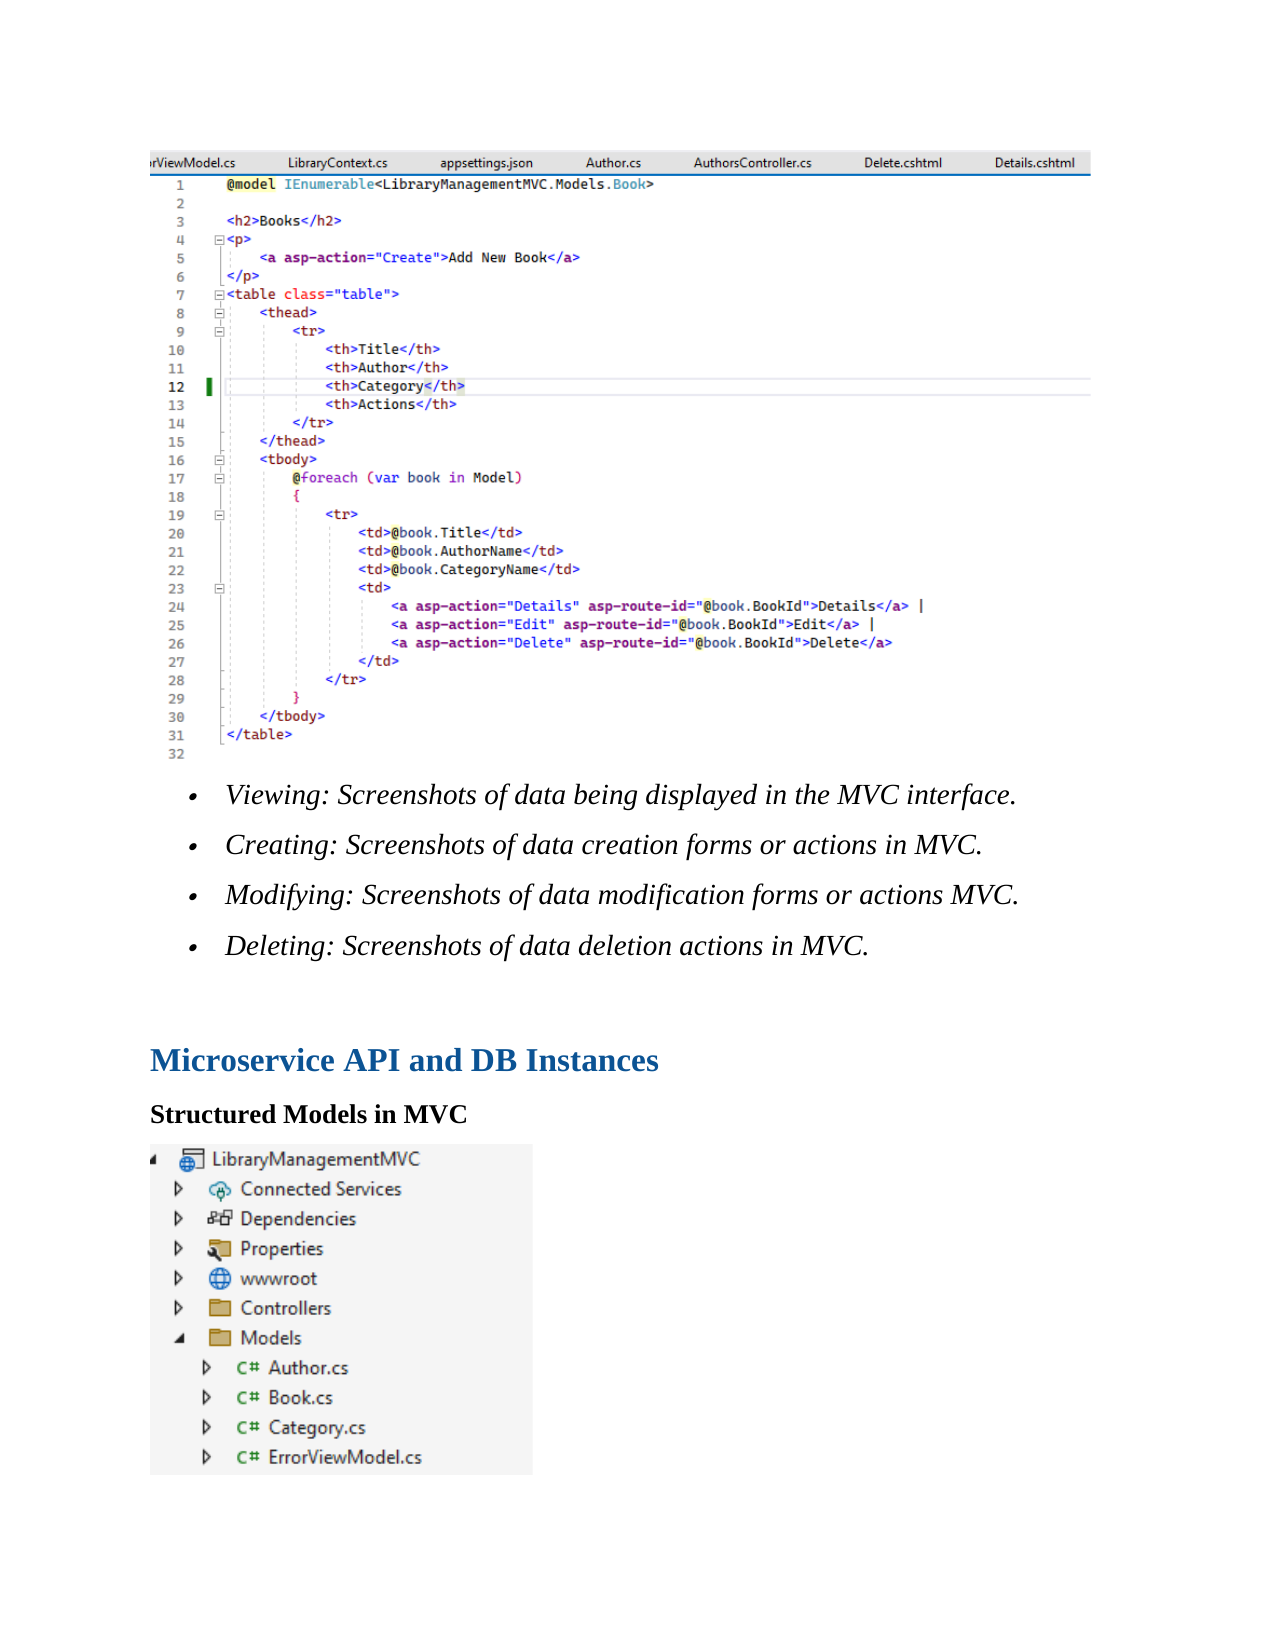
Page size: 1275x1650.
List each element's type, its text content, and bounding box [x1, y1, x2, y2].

picture [150, 1144, 533, 1475]
picture [150, 150, 1091, 763]
list Modifying: Screenshots of data modification forms or actions MVC. [187, 877, 1125, 911]
list Creating: Screenshots of data creation forms or actions in MVC. [187, 827, 1125, 861]
text Microservice API and DB Instances [150, 1041, 1125, 1079]
list Deleting: Screenshots of data deletion actions in MVC. [187, 928, 1125, 961]
list Viewing: Screenshots of data being displayed in the MVC interface. [187, 777, 1125, 810]
text Structured Models in MVC [150, 1098, 1125, 1129]
